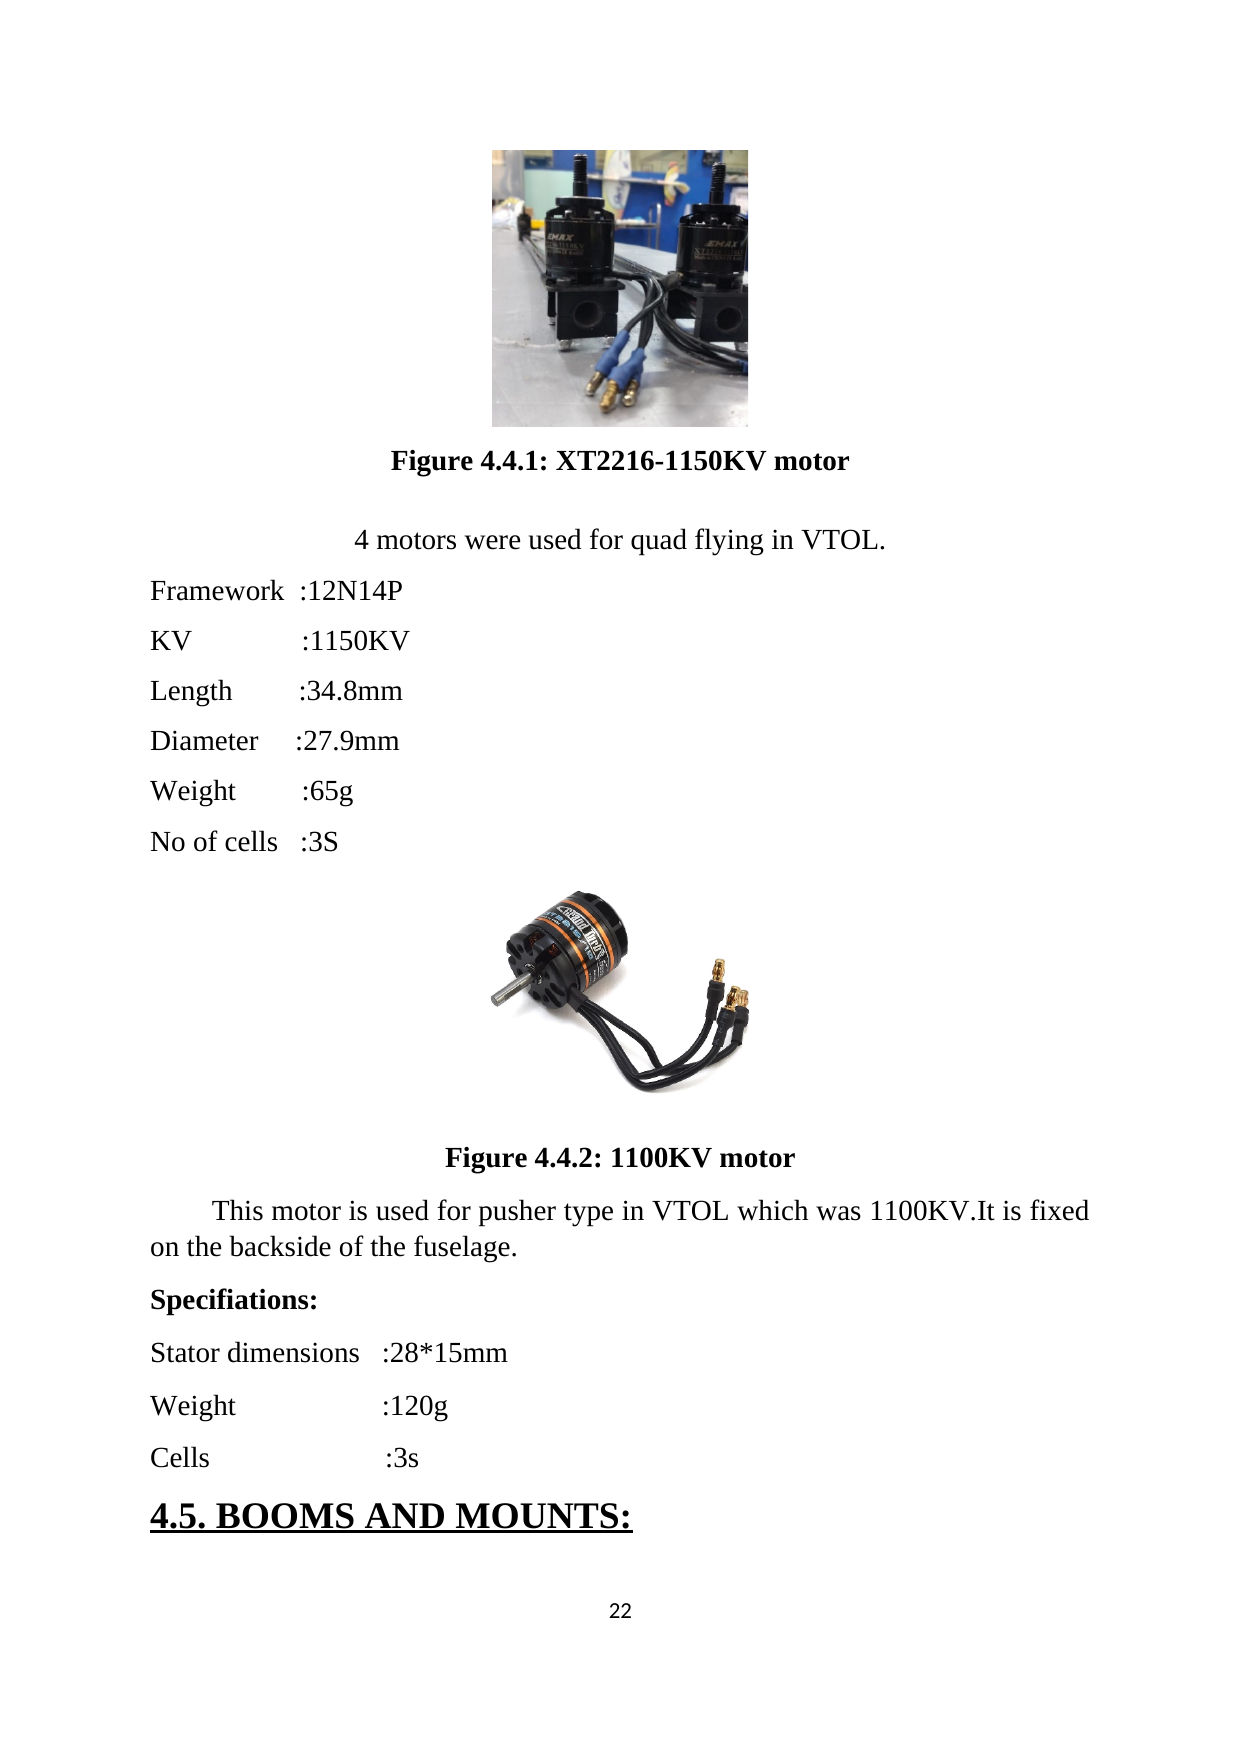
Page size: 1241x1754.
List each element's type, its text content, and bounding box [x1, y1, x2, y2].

text Weight :65g [150, 773, 1090, 807]
text Length :34.8mm [150, 673, 1090, 707]
text This motor is used for pusher type in VTOL which was 1100KV.It is fixed on the backside of the fuselage. [150, 1193, 1090, 1263]
text Figure 4.4.1: XT2216-1150KV motor [150, 443, 1090, 477]
text 4 motors were used for quad flying in VTOL. [150, 522, 1090, 556]
text 4.5. BOOMS AND MOUNTS: [150, 1493, 1090, 1536]
text No of cells :3S [150, 824, 1090, 857]
text Figure 4.4.2: 1100KV motor [150, 1140, 1090, 1174]
text Specifiations: [150, 1282, 1090, 1316]
text Cells :3s [150, 1441, 1090, 1474]
text Framework :12N14P [150, 573, 1090, 606]
text KV :1150KV [150, 623, 1090, 656]
picture [492, 150, 749, 427]
text Stator dimensions :28*15mm [150, 1335, 1090, 1368]
picture [472, 873, 768, 1110]
text Diameter :27.9mm [150, 723, 1090, 757]
text Weight :120g [150, 1388, 1090, 1421]
